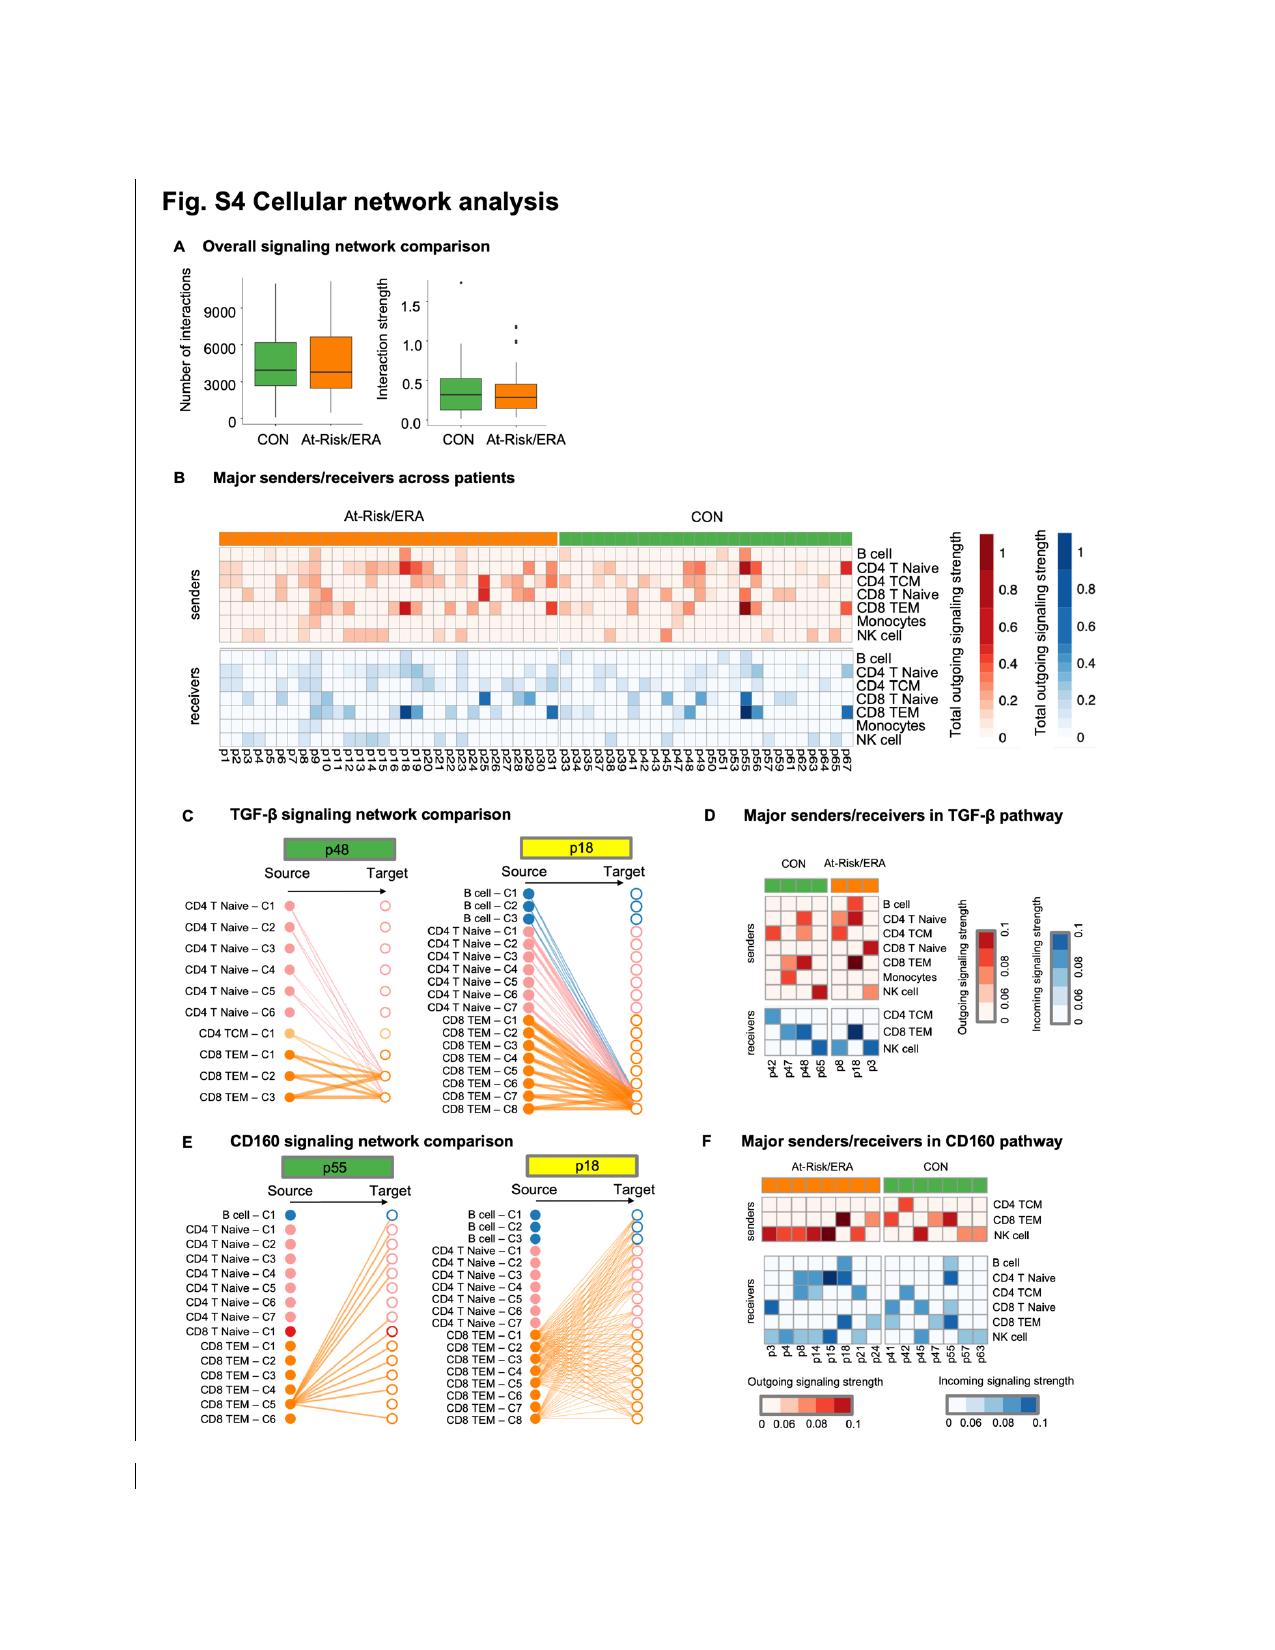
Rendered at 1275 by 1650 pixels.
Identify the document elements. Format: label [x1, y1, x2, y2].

picture [150, 179, 1125, 1442]
